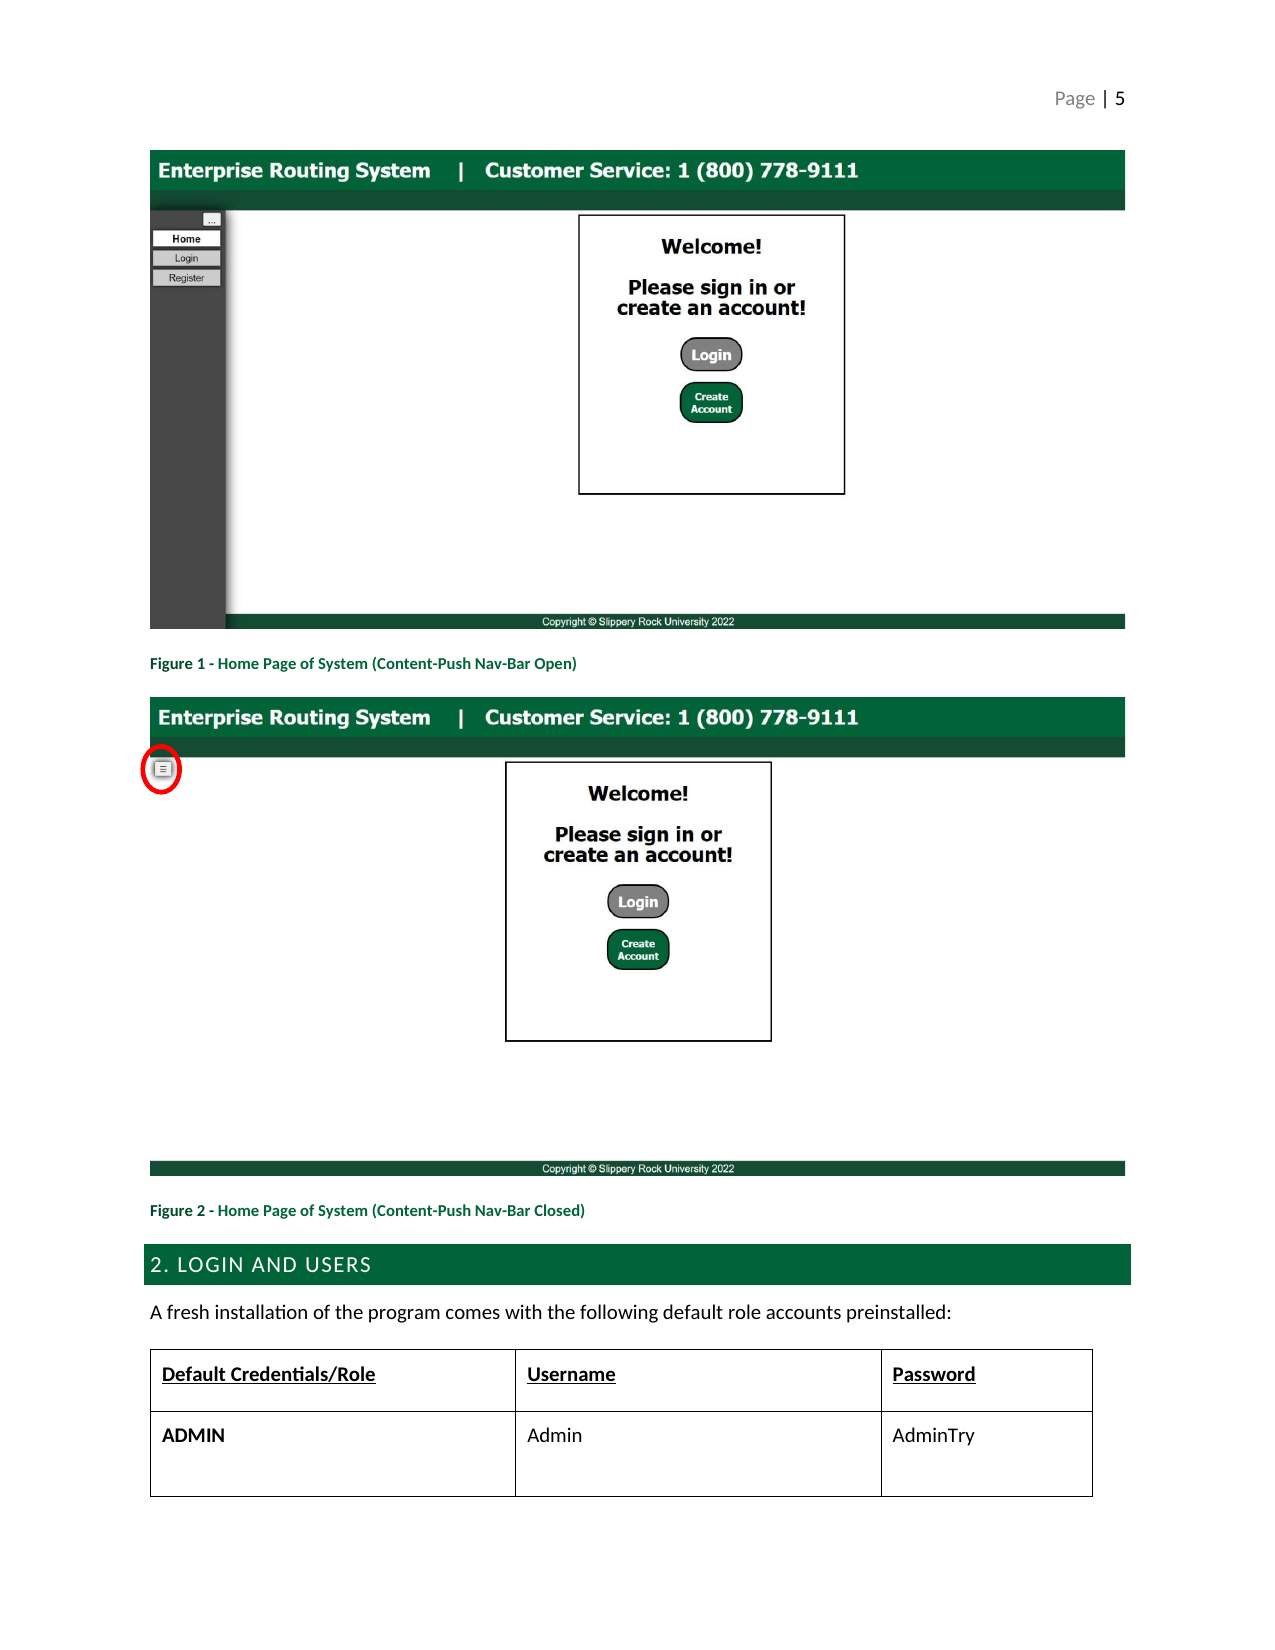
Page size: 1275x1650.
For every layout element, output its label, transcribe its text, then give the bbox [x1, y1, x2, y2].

table_header Default Credentials/Role [151, 1350, 515, 1411]
table_header Username [516, 1350, 881, 1411]
subtitle 2. Login and users [150, 1250, 1125, 1278]
table_cell ADMIN [151, 1412, 515, 1496]
table_header Password [882, 1350, 1092, 1411]
table_cell AdminTry [882, 1412, 1092, 1496]
picture [150, 697, 1125, 1176]
text A fresh installation of the program comes with the following default role accounts preinstalled: [150, 1299, 1125, 1325]
picture [150, 150, 1125, 629]
picture [150, 749, 177, 789]
table_cell Admin [516, 1412, 881, 1496]
